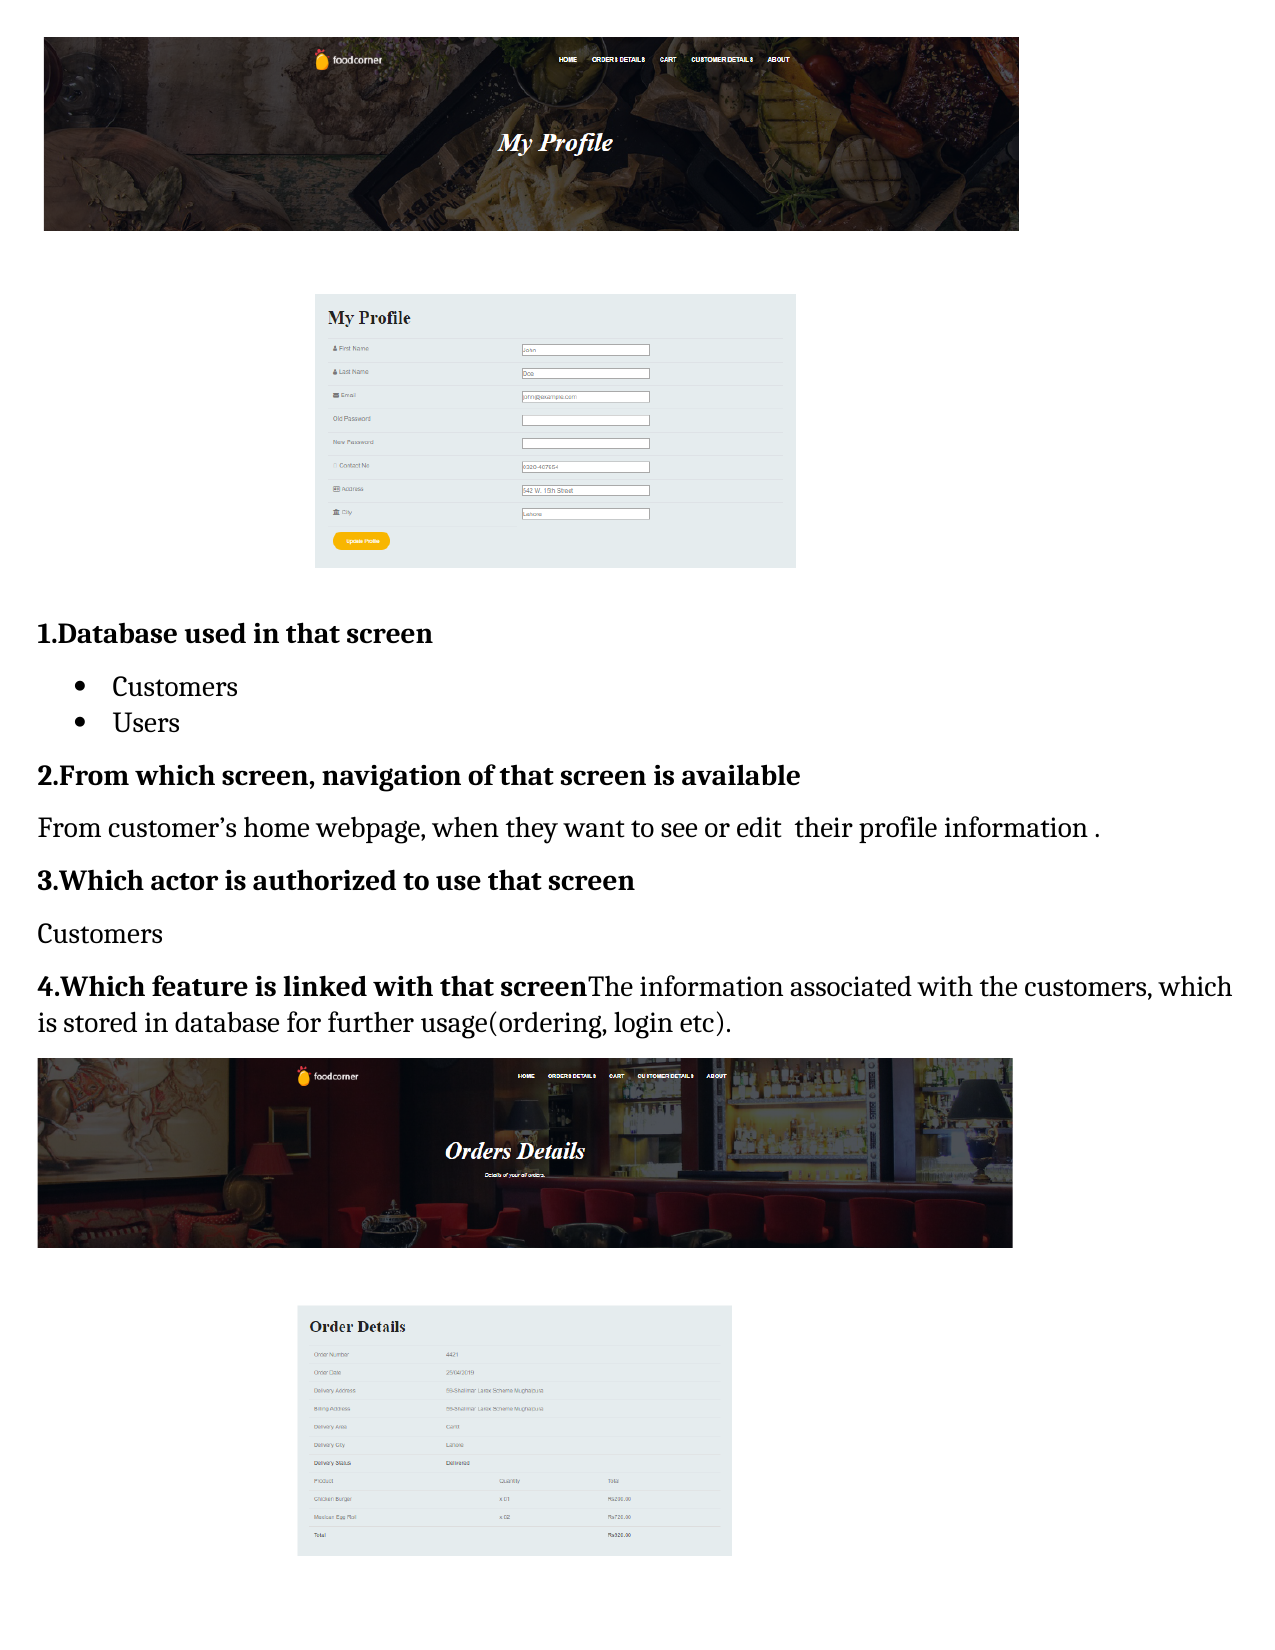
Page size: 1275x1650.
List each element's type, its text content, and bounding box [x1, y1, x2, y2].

list Customers [75, 670, 1237, 703]
text Customers [37, 917, 1237, 951]
list Users [75, 706, 1237, 739]
picture [43, 37, 1019, 598]
picture [37, 1058, 1013, 1567]
text 3.Which actor is authorized to use that screen [37, 864, 1237, 898]
text 4.Which feature is linked with that screenThe information associated with the customers, which is stored in database for further usage(ordering, login etc). [37, 970, 1237, 1040]
text From customer’s home webpage, when they want to see or edit their profile information . [37, 812, 1237, 845]
text 2.From which screen, navigation of that screen is available [37, 759, 1237, 792]
text 1.Database used in that screen [37, 617, 1237, 651]
